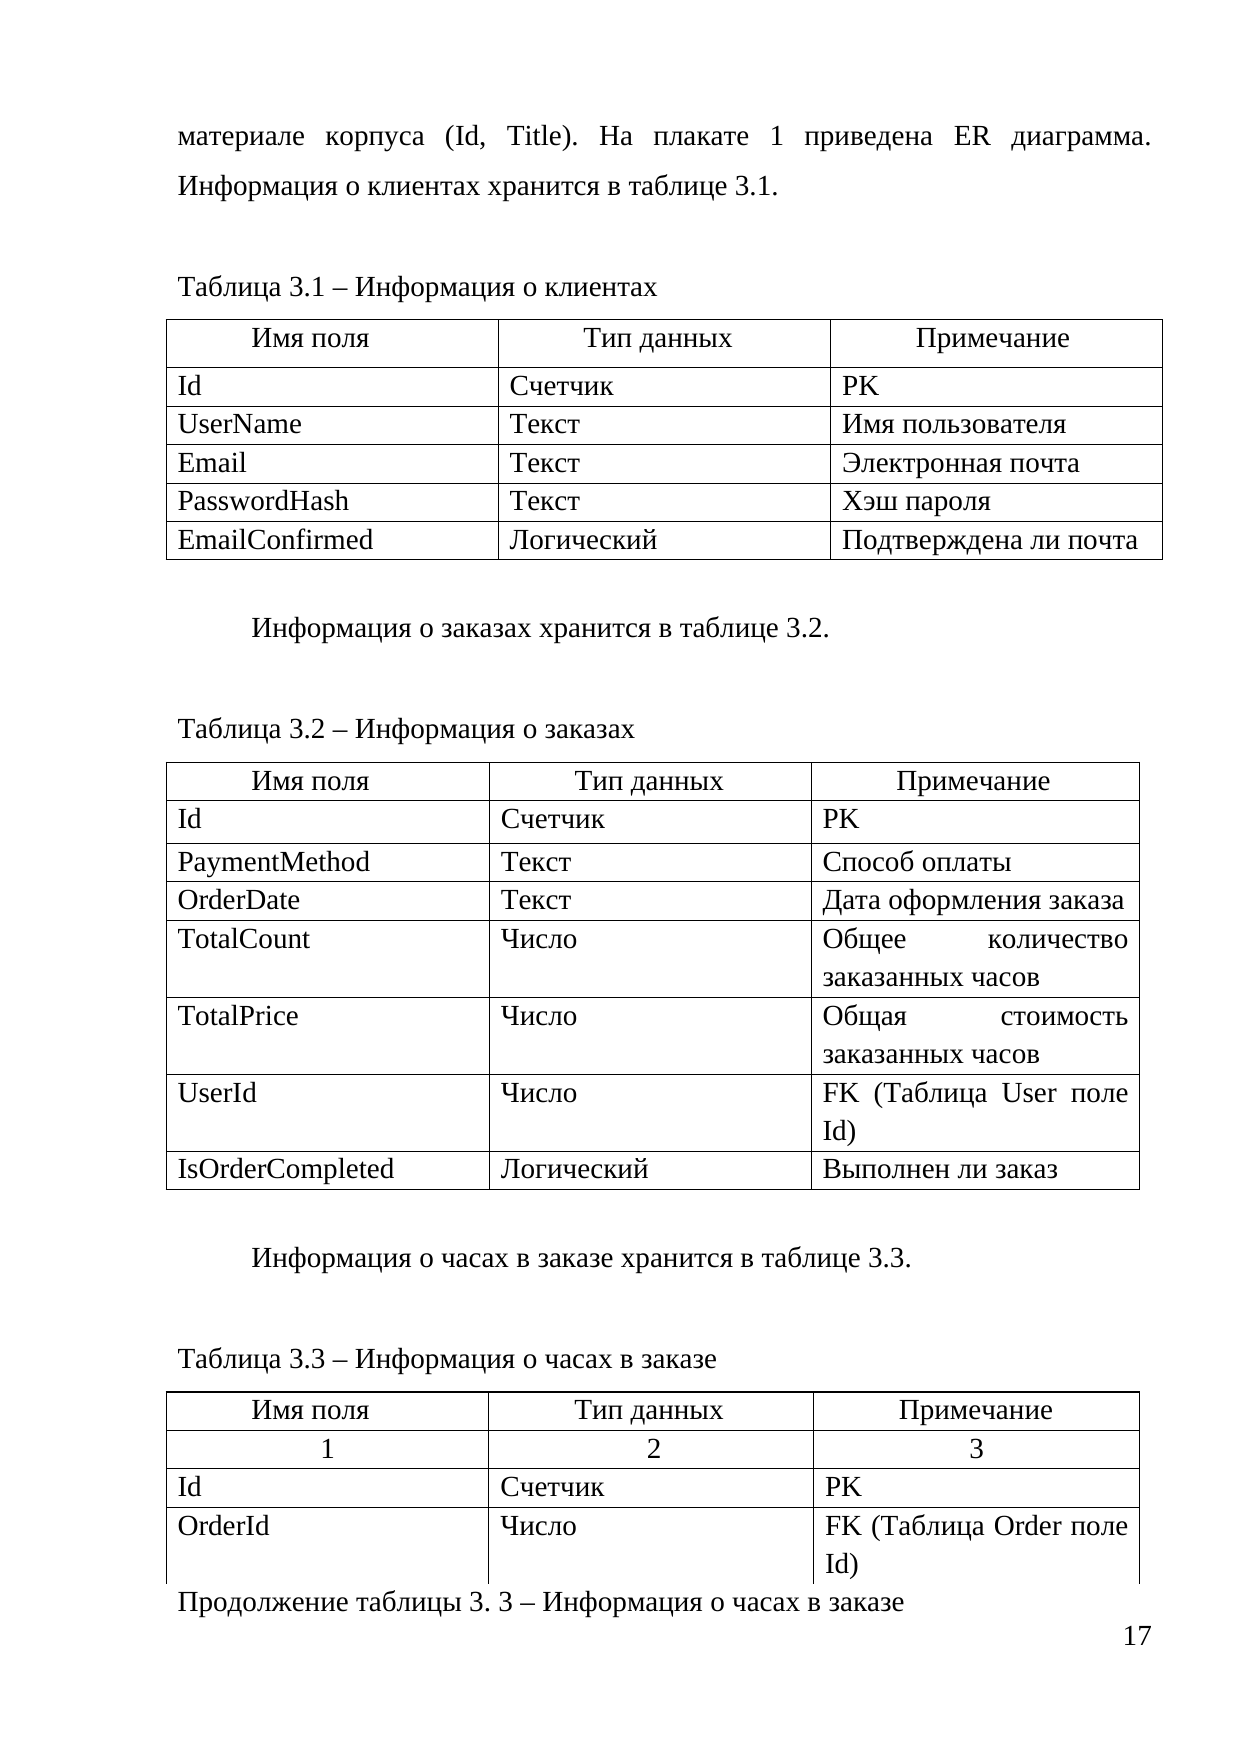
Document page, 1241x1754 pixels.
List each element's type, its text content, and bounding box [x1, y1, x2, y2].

text Информация о заказах хранится в таблице 3.2. [177, 611, 1152, 644]
table_cell Электронная почта [831, 445, 1162, 482]
table_header Имя поля [167, 1393, 488, 1430]
text Таблица 3.2 – Информация о заказах [177, 711, 1152, 745]
table_cell 1 [167, 1431, 488, 1468]
table_cell Общая стоимость заказанных часов [812, 998, 1139, 1074]
table_header Примечание [831, 320, 1162, 367]
table_header Имя поля [167, 320, 498, 367]
table_header Тип данных [490, 763, 811, 800]
table_cell UserName [167, 407, 498, 444]
table_cell Логический [490, 1152, 811, 1189]
table_header Примечание [812, 763, 1139, 800]
table_cell Id [167, 368, 498, 406]
table_cell Счетчик [499, 368, 830, 406]
table_cell Подтверждена ли почта [831, 522, 1162, 559]
table_header Тип данных [499, 320, 830, 367]
table_cell EmailConfirmed [167, 522, 498, 559]
table_header Имя поля [167, 763, 489, 800]
table_cell Логический [499, 522, 830, 559]
table_cell Имя пользователя [831, 407, 1162, 444]
table_cell PK [812, 801, 1139, 843]
table_cell FK (Таблица User поле Id) [812, 1075, 1139, 1151]
table_cell Счетчик [490, 801, 811, 843]
table_cell Email [167, 445, 498, 482]
table_cell OrderDate [167, 882, 489, 920]
table_cell Число [490, 921, 811, 997]
text Таблица 3.3 – Информация о часах в заказе [177, 1341, 1152, 1374]
table_cell Выполнен ли заказ [812, 1152, 1139, 1189]
text Информация о часах в заказе хранится в таблице 3.3. [177, 1240, 1152, 1274]
table_cell FK (Таблица Order поле Id) [814, 1508, 1139, 1584]
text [177, 118, 1152, 202]
table_cell Текст [499, 407, 830, 444]
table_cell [166, 1584, 1139, 1617]
table_cell Общее количество заказанных часов [812, 921, 1139, 997]
table_cell IsOrderCompleted [167, 1152, 489, 1189]
table_cell PaymentMethod [167, 844, 489, 881]
table_cell TotalPrice [167, 998, 489, 1074]
table_cell Id [167, 1469, 488, 1507]
table_cell Хэш пароля [831, 484, 1162, 521]
table_cell 3 [814, 1431, 1139, 1468]
table_cell OrderId [167, 1508, 488, 1584]
table_cell Текст [499, 484, 830, 521]
table_cell Число [490, 1075, 811, 1151]
table_cell Текст [490, 882, 811, 920]
table_cell Дата оформления заказа [812, 882, 1139, 920]
table_cell 2 [489, 1431, 813, 1468]
table_cell Способ оплаты [812, 844, 1139, 881]
table_cell Счетчик [489, 1469, 813, 1507]
table_cell Число [490, 998, 811, 1074]
table_header Примечание [814, 1393, 1139, 1430]
table_cell UserId [167, 1075, 489, 1151]
table_cell Id [167, 801, 489, 843]
text Таблица 3.1 – Информация о клиентах [177, 269, 1152, 303]
table_cell PK [814, 1469, 1139, 1507]
table_cell Текст [499, 445, 830, 482]
table_cell PasswordHash [167, 484, 498, 521]
table_header Тип данных [489, 1393, 813, 1430]
table_cell PK [831, 368, 1162, 406]
table_cell Текст [490, 844, 811, 881]
table_cell TotalCount [167, 921, 489, 997]
table_cell Число [489, 1508, 813, 1584]
